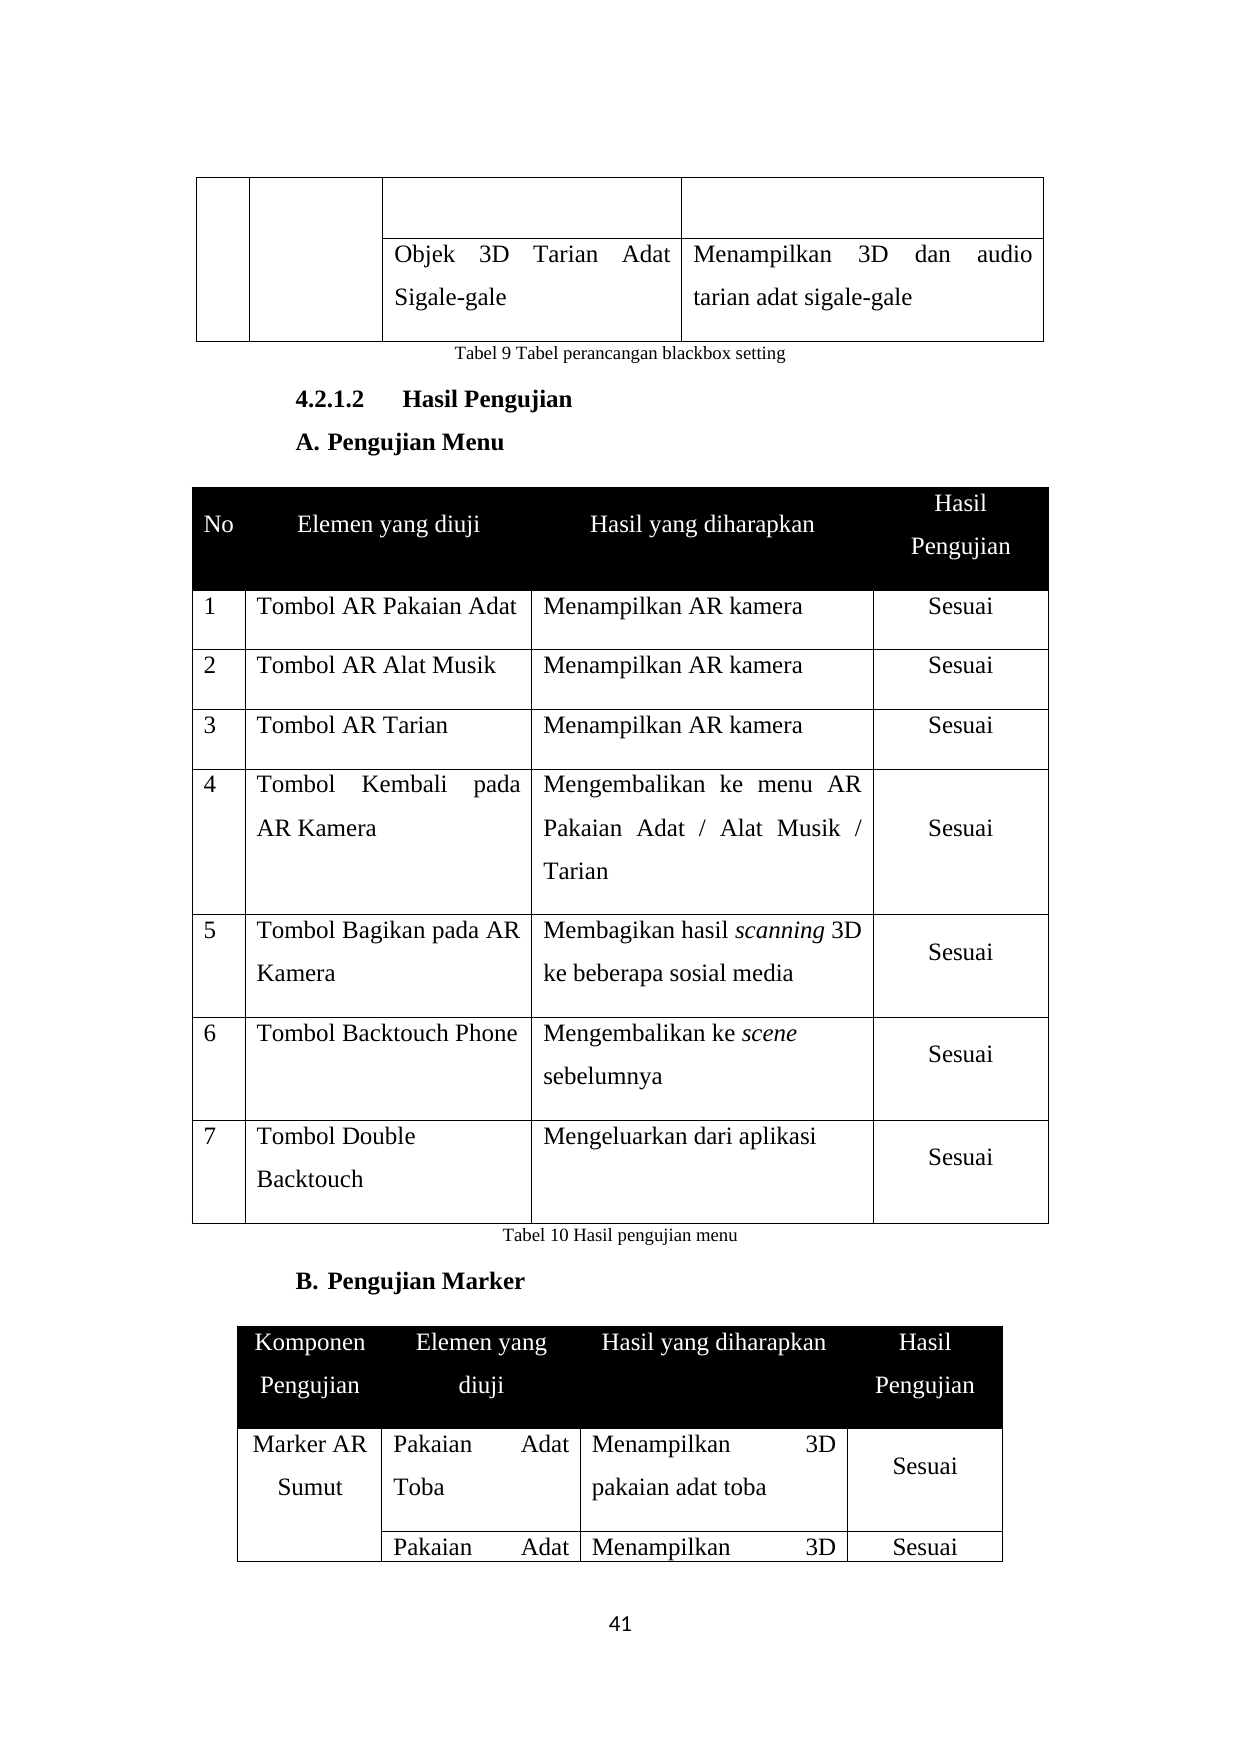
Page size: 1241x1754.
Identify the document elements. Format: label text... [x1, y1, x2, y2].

table_cell 1 [193, 591, 245, 649]
table_header Hasil Pengujian [874, 488, 1048, 590]
table_cell Tombol AR Pakaian Adat [246, 591, 531, 649]
table_cell 7 [193, 1121, 245, 1222]
table_cell Sesuai [874, 650, 1048, 709]
text Tabel 9 Tabel perancangan blackbox setting [177, 342, 1063, 363]
table_cell Pakaian Adat Toba [382, 1429, 580, 1531]
table_header Hasil yang diharapkan [532, 488, 873, 590]
table_cell Tombol Bagikan pada AR Kamera [246, 915, 531, 1017]
table_cell Tombol AR Tarian [246, 710, 531, 768]
table_cell Tombol Kembali pada AR Kamera [246, 770, 531, 914]
table_header Hasil yang diharapkan [581, 1327, 847, 1428]
table_header Komponen Pengujian [238, 1327, 381, 1428]
table_header Hasil Pengujian [848, 1327, 1002, 1428]
text Tabel 10 Hasil pengujian menu [177, 1223, 1063, 1245]
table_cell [581, 1532, 847, 1561]
table_cell Membagikan hasil scanning 3D ke beberapa sosial media [532, 915, 873, 1017]
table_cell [682, 178, 1043, 238]
table_cell Sesuai [874, 1018, 1048, 1120]
table_cell Mengembalikan ke menu AR Pakaian Adat / Alat Musik / Tarian [532, 770, 873, 914]
subtitle Hasil Pengujian [295, 384, 1063, 413]
table_cell Sesuai [874, 915, 1048, 1017]
table_cell Menampilkan AR kamera [532, 591, 873, 649]
table_cell Mengeluarkan dari aplikasi [532, 1121, 873, 1222]
table_header Elemen yang diuji [382, 1327, 580, 1428]
table_cell Menampilkan 3D pakaian adat toba [581, 1429, 847, 1531]
table_cell Tombol Backtouch Phone [246, 1018, 531, 1120]
table_cell Sesuai [848, 1429, 1002, 1531]
table_cell Sesuai [874, 710, 1048, 768]
table_cell Marker AR Sumut [238, 1429, 381, 1561]
table_cell Menampilkan 3D dan audio tarian adat sigale-gale [682, 239, 1043, 341]
table_cell Mengembalikan ke scene sebelumnya [532, 1018, 873, 1120]
list Pengujian Marker [295, 1266, 1063, 1294]
table_cell 6 [193, 1018, 245, 1120]
table_cell Tombol AR Alat Musik [246, 650, 531, 709]
table_cell Objek 3D Tarian Adat Sigale-gale [383, 239, 681, 341]
table_cell Sesuai [874, 591, 1048, 649]
table_cell Tombol Double Backtouch [246, 1121, 531, 1222]
table_cell Menampilkan AR kamera [532, 710, 873, 768]
table_cell Pakaian Adat Nias [382, 1532, 580, 1561]
table_header Elemen yang diuji [246, 488, 531, 590]
table_cell Menampilkan AR kamera [532, 650, 873, 709]
table_cell Sesuai [874, 1121, 1048, 1222]
table_cell Sesuai [874, 770, 1048, 914]
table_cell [383, 178, 681, 238]
table_cell 5 [193, 915, 245, 1017]
table_header No [193, 488, 245, 590]
list Pengujian Menu [295, 427, 1063, 456]
table_cell Sesuai [848, 1532, 1002, 1561]
table_cell 3 [193, 710, 245, 768]
table_cell 2 [193, 650, 245, 709]
table_cell 4 [193, 770, 245, 914]
